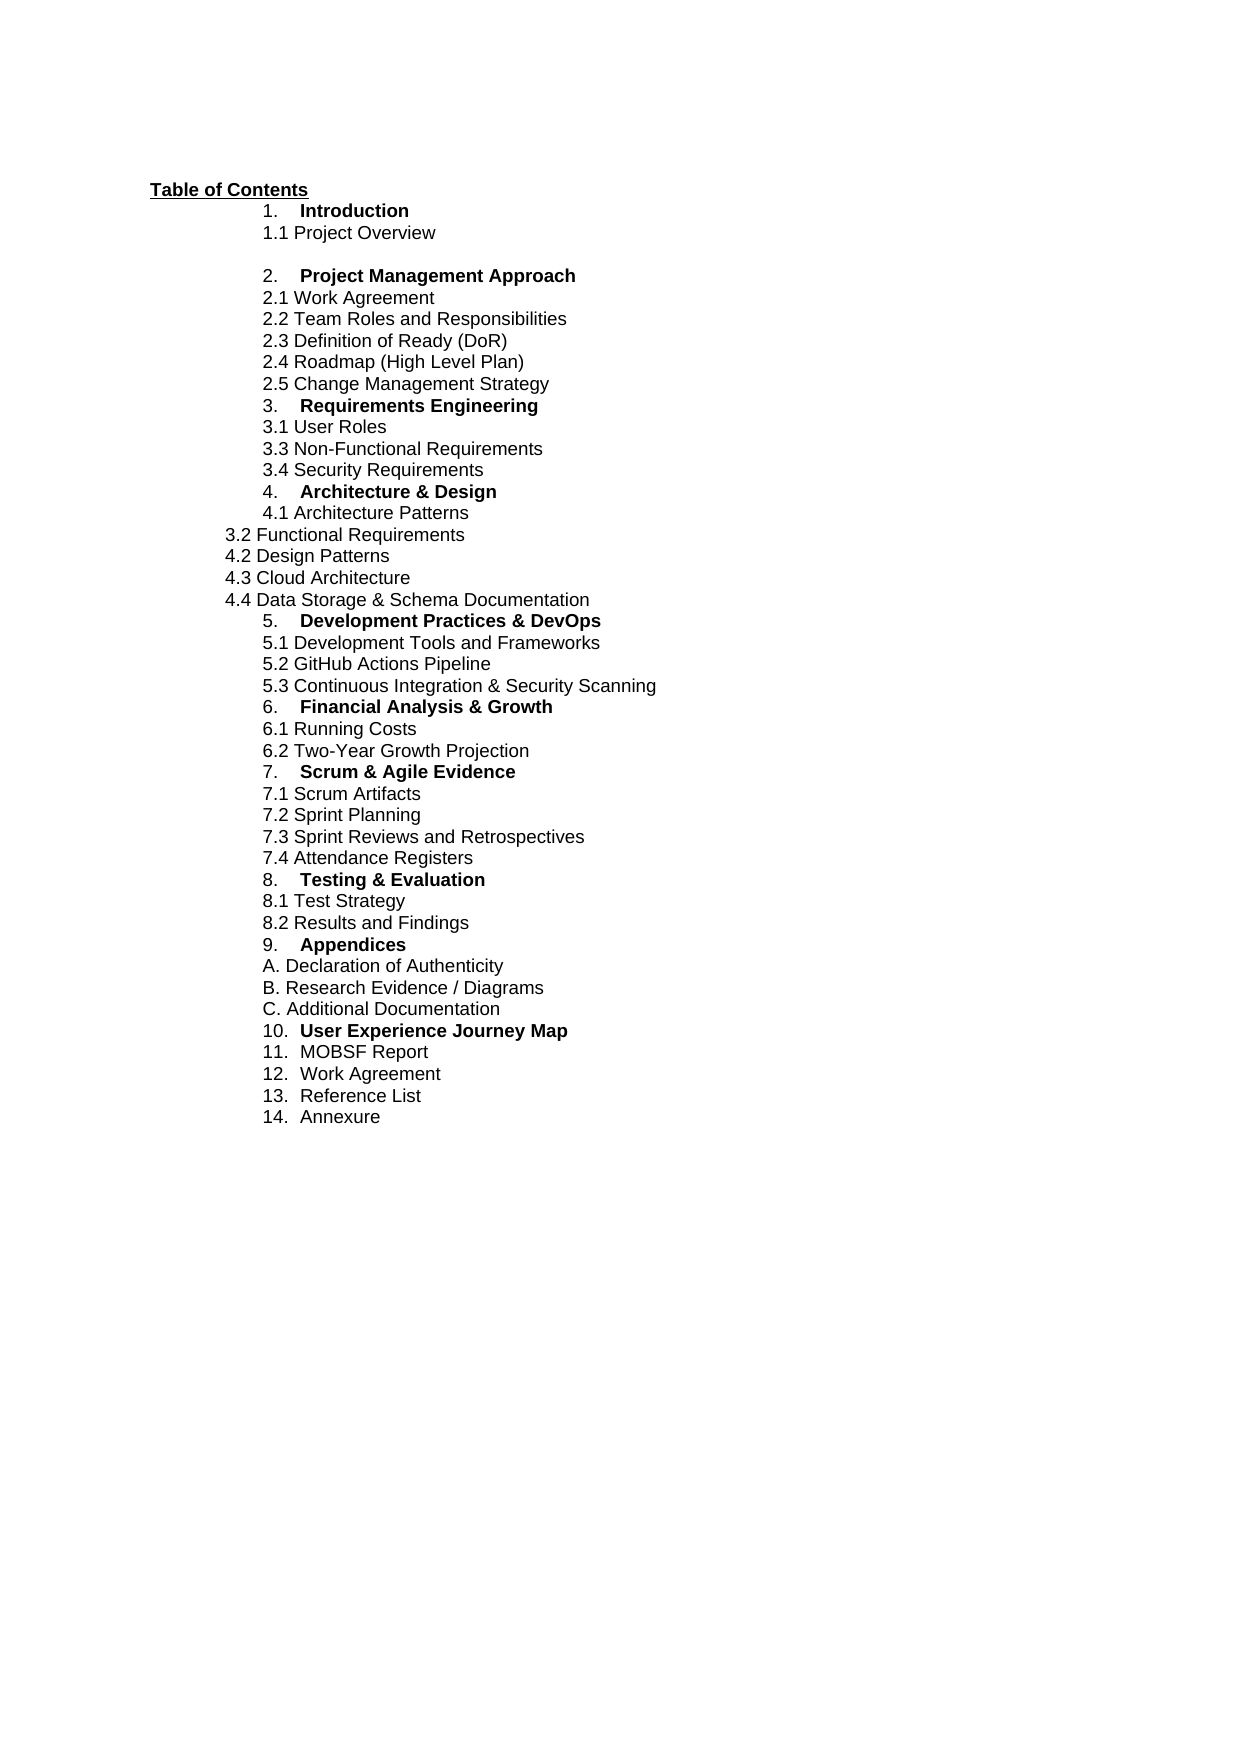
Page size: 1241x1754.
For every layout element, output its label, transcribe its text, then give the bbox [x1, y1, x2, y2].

list Scrum & Agile Evidence 7.1 Scrum Artifacts 7.2 Sprint Planning 7.3 Sprint Reviews and Retrospectives 7.4 Attendance Registers [262, 761, 1090, 869]
text 3.2 Functional Requirements 4.2 Design Patterns 4.3 Cloud Architecture 4.4 Data Storage & Schema Documentation [225, 524, 1090, 610]
list User Experience Journey Map [262, 1020, 1090, 1041]
list Reference List [262, 1084, 1090, 1106]
list Architecture & Design 4.1 Architecture Patterns [262, 481, 1090, 524]
list Work Agreement [262, 1063, 1090, 1084]
list Development Practices & DevOps 5.1 Development Tools and Frameworks 5.2 GitHub Actions Pipeline 5.3 Continuous Integration & Security Scanning [262, 610, 1090, 696]
list Requirements Engineering 3.1 User Roles 3.3 Non-Functional Requirements 3.4 Security Requirements [262, 394, 1090, 481]
list Project Management Approach 2.1 Work Agreement 2.2 Team Roles and Responsibilities 2.3 Definition of Ready (DoR) 2.4 Roadmap (High Level Plan) 2.5 Change Management Strategy [262, 265, 1090, 394]
list Introduction 1.1 Project Overview [262, 200, 1090, 265]
list Appendices A. Declaration of Authenticity B. Research Evidence / Diagrams C. Additional Documentation [262, 933, 1090, 1020]
list Annexure [262, 1106, 1090, 1127]
list MOBSF Report [262, 1041, 1090, 1063]
list Financial Analysis & Growth 6.1 Running Costs 6.2 Two-Year Growth Projection [262, 696, 1090, 761]
list Testing & Evaluation 8.1 Test Strategy 8.2 Results and Findings [262, 869, 1090, 933]
text Table of Contents [150, 179, 1090, 200]
